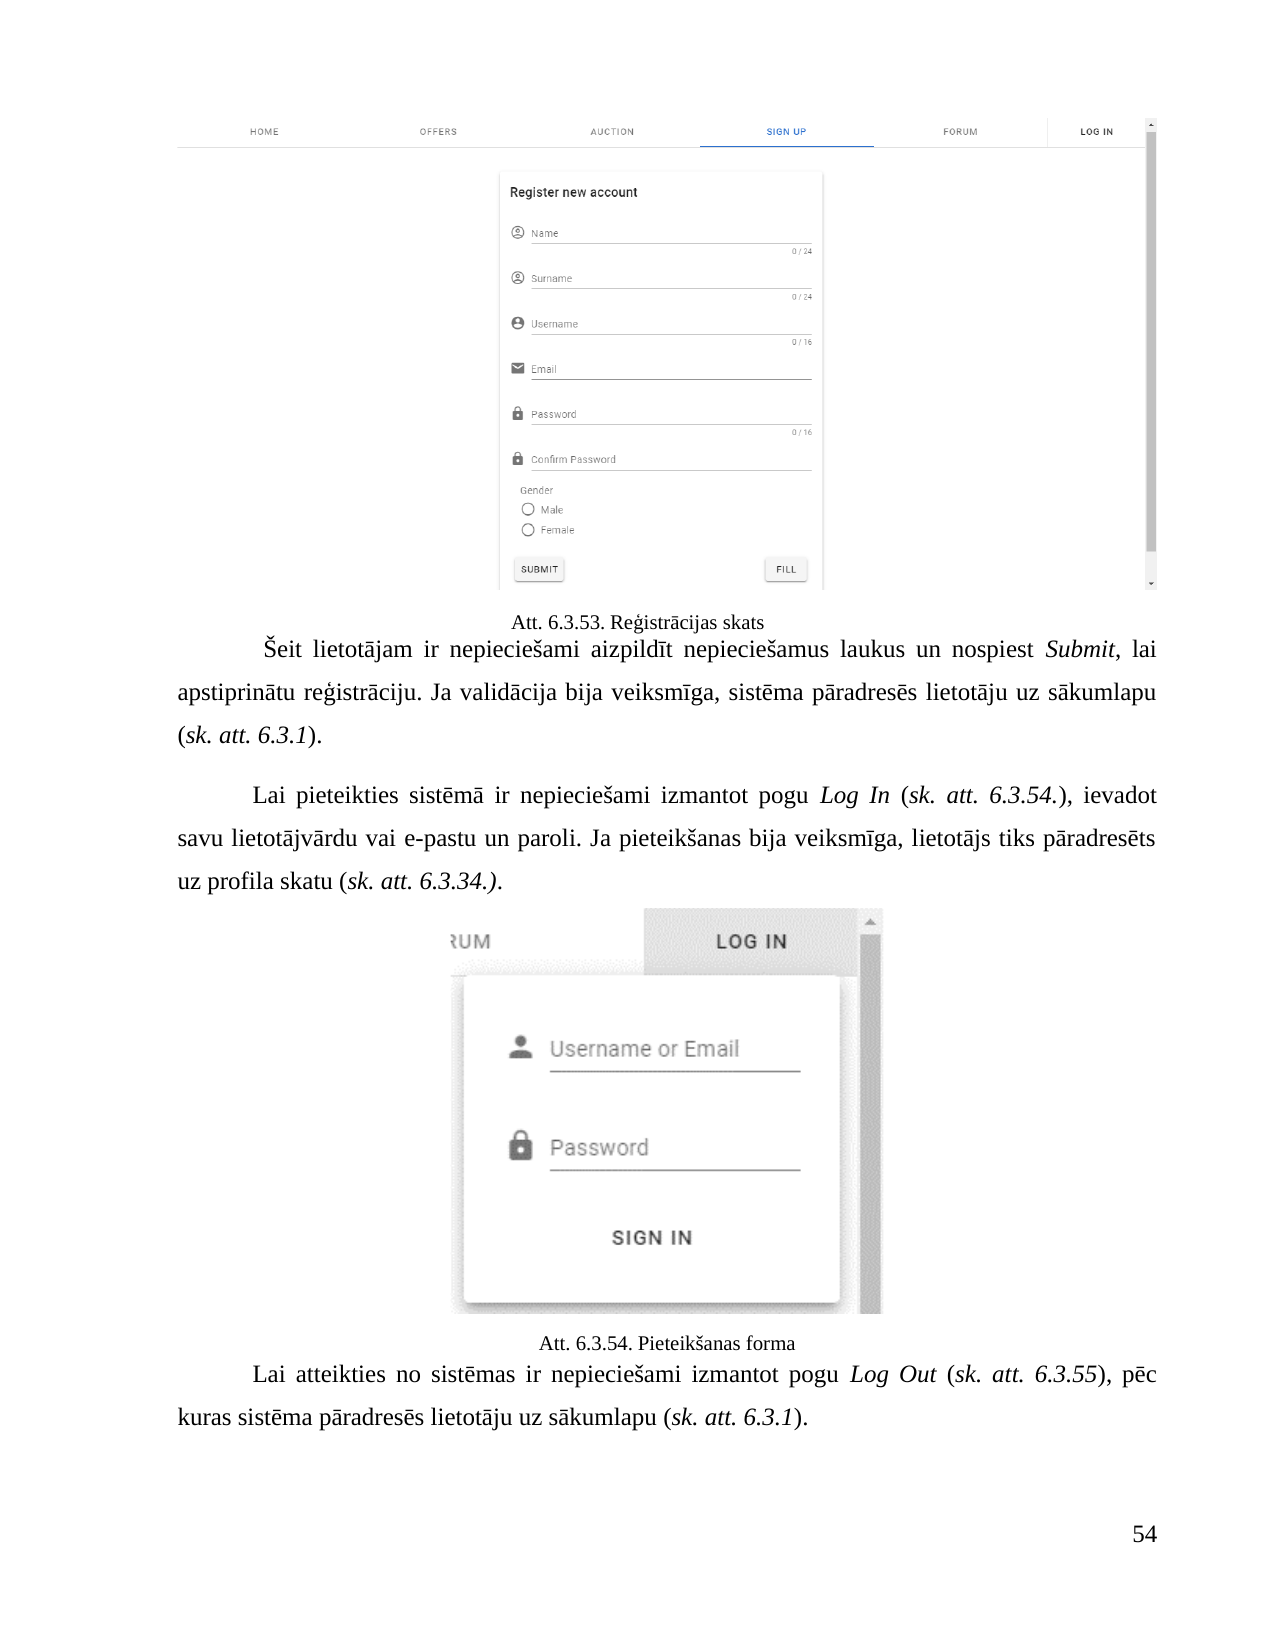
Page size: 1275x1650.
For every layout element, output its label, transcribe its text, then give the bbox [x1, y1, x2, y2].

text Lai pieteikties sistēmā ir nepieciešami izmantot pogu Log In (sk. att. 6.3.54.), ievadot savu lietotājvārdu vai e-pastu un paroli. Ja pieteikšanas bija veiksmīga, lietotājs tiks pāradresēts uz profila skatu (sk. att. 6.3.34.). [177, 780, 1157, 895]
picture [450, 908, 884, 1314]
text Šeit lietotājam ir nepieciešami aizpildīt nepieciešamus laukus un nospiest Submit, lai apstiprinātu reģistrāciju. Ja validācija bija veiksmīga, sistēma pāradresēs lietotāju uz sākumlapu (sk. att. 6.3.1). [177, 590, 1157, 749]
picture [177, 118, 1157, 590]
